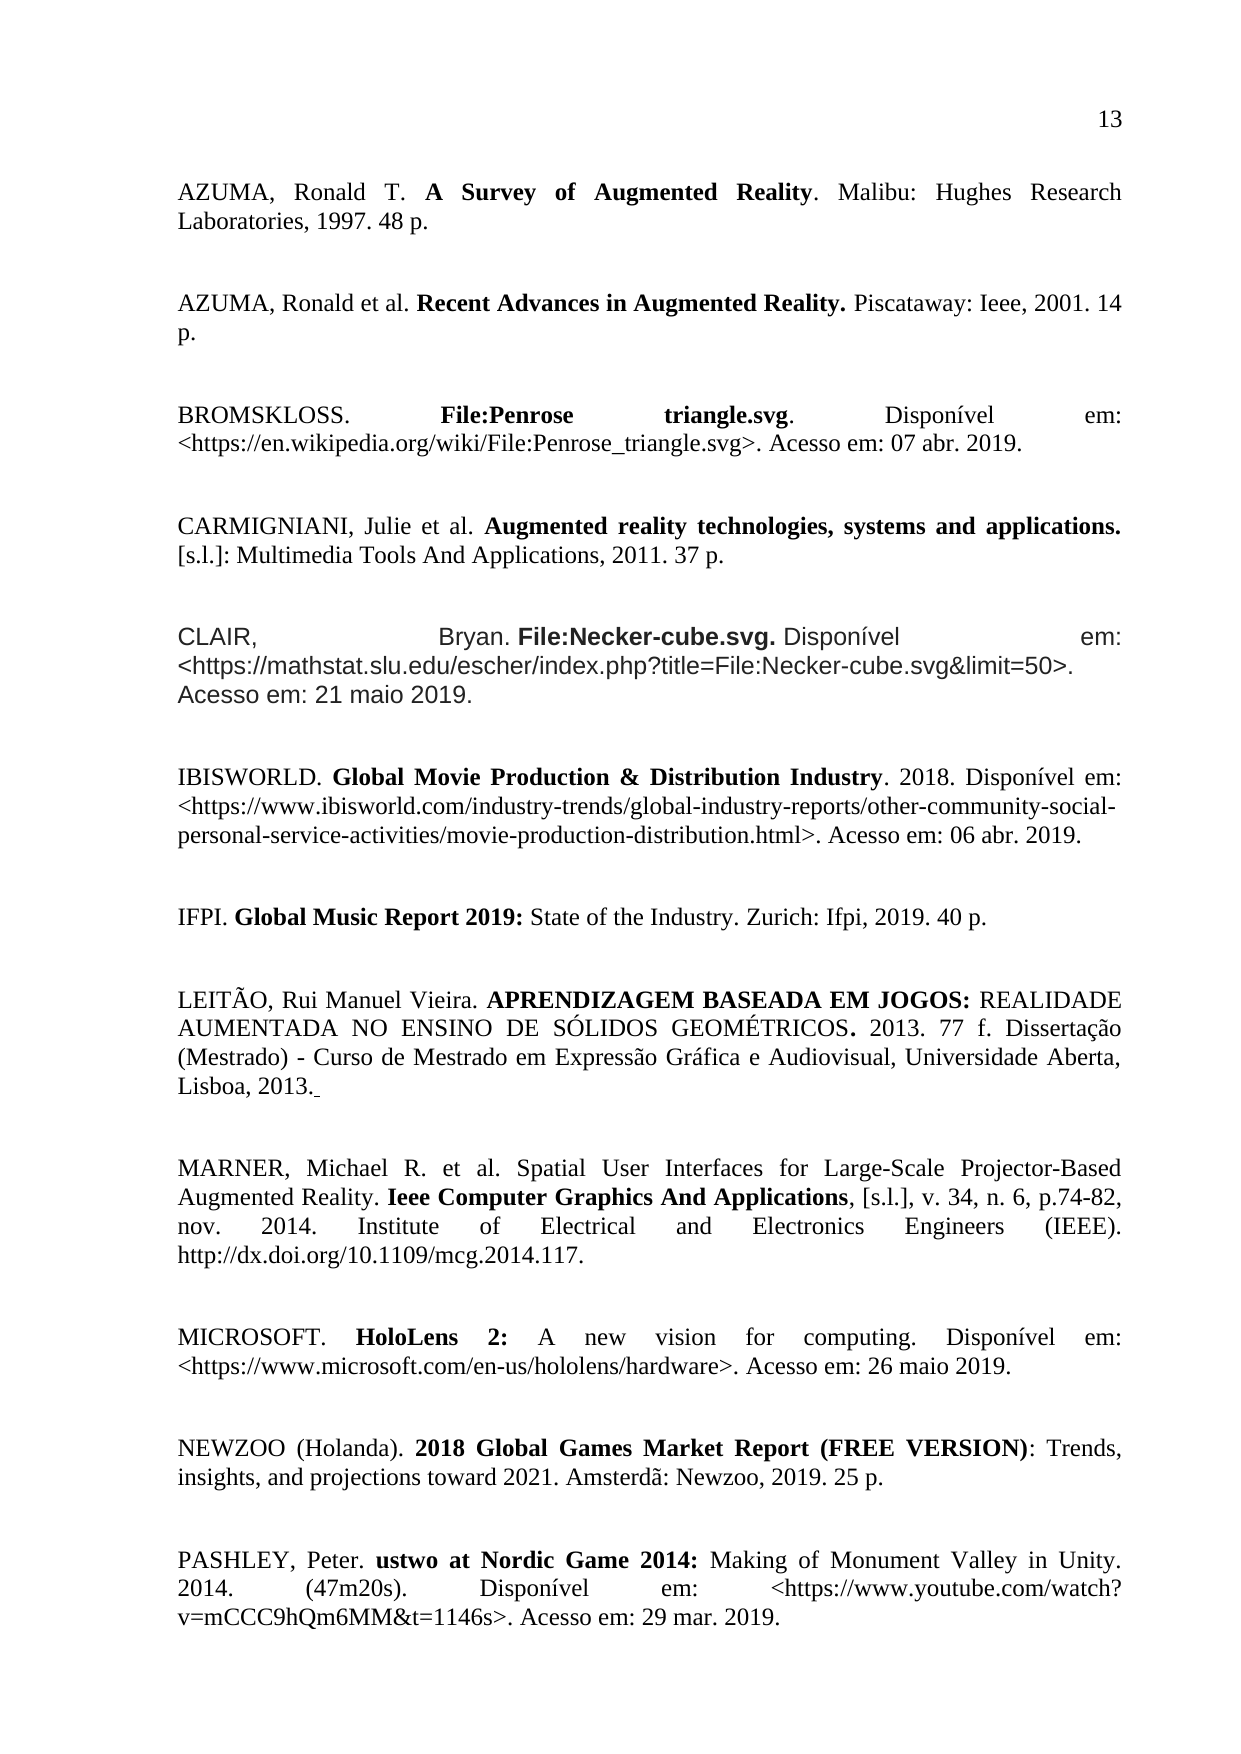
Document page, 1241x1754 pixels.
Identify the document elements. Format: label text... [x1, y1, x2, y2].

text MARNER, Michael R. et al. Spatial User Interfaces for Large-Scale Projector-Based Augmented Reality. Ieee Computer Graphics And Applications, [s.l.], v. 34, n. 6, p.74-82, nov. 2014. Institute of Electrical and Electronics Engineers (IEEE). http://dx.doi.org/10.1109/mcg.2014.117. [177, 1153, 1122, 1268]
text LEITÃO, Rui Manuel Vieira. APRENDIZAGEM BASEADA EM JOGOS: REALIDADE AUMENTADA NO ENSINO DE SÓLIDOS GEOMÉTRICOS. 2013. 77 f. Dissertação (Mestrado) - Curso de Mestrado em Expressão Gráfica e Audiovisual, Universidade Aberta, Lisboa, 2013. [177, 985, 1122, 1100]
text MICROSOFT. HoloLens 2: A new vision for computing. Disponível em: <https://www.microsoft.com/en-us/hololens/hardware>. Acesso em: 26 maio 2019. [177, 1322, 1122, 1380]
text AZUMA, Ronald T. A Survey of Augmented Reality. Malibu: Hughes Research Laboratories, 1997. 48 p. [177, 177, 1122, 235]
text CARMIGNIANI, Julie et al. Augmented reality technologies, systems and applications. [s.l.]: Multimedia Tools And Applications, 2011. 37 p. [177, 511, 1122, 568]
text BROMSKLOSS. File:Penrose triangle.svg. Disponível em: <https://en.wikipedia.org/wiki/File:Penrose_triangle.svg>. Acesso em: 07 abr. 2019. [177, 400, 1122, 457]
text NEWZOO (Holanda). 2018 Global Games Market Report (FREE VERSION): Trends, insights, and projections toward 2021. Amsterdã: Newzoo, 2019. 25 p. [177, 1433, 1122, 1491]
text PASHLEY, Peter. ustwo at Nordic Game 2014: Making of Monument Valley in Unity. 2014. (47m20s). Disponível em: <https://www.youtube.com/watch?v=mCCC9hQm6MM&t=1146s>. Acesso em: 29 mar. 2019. [177, 1545, 1122, 1631]
text AZUMA, Ronald et al. Recent Advances in Augmented Reality. Piscataway: Ieee, 2001. 14 p. [177, 288, 1122, 346]
text IBISWORLD. Global Movie Production & Distribution Industry. 2018. Disponível em: <https://www.ibisworld.com/industry-trends/global-industry-reports/other-community-social-personal-service-activities/movie-production-distribution.html>. Acesso em: 06 abr. 2019. [177, 762, 1122, 848]
text IFPI. Global Music Report 2019: State of the Industry. Zurich: Ifpi, 2019. 40 p. [177, 902, 1122, 931]
text CLAIR, Bryan. File:Necker-cube.svg. Disponível em: <https://mathstat.slu.edu/escher/index.php?title=File:Necker-cube.svg&limit=50>. Acesso em: 21 maio 2019. [473, 651, 1122, 708]
